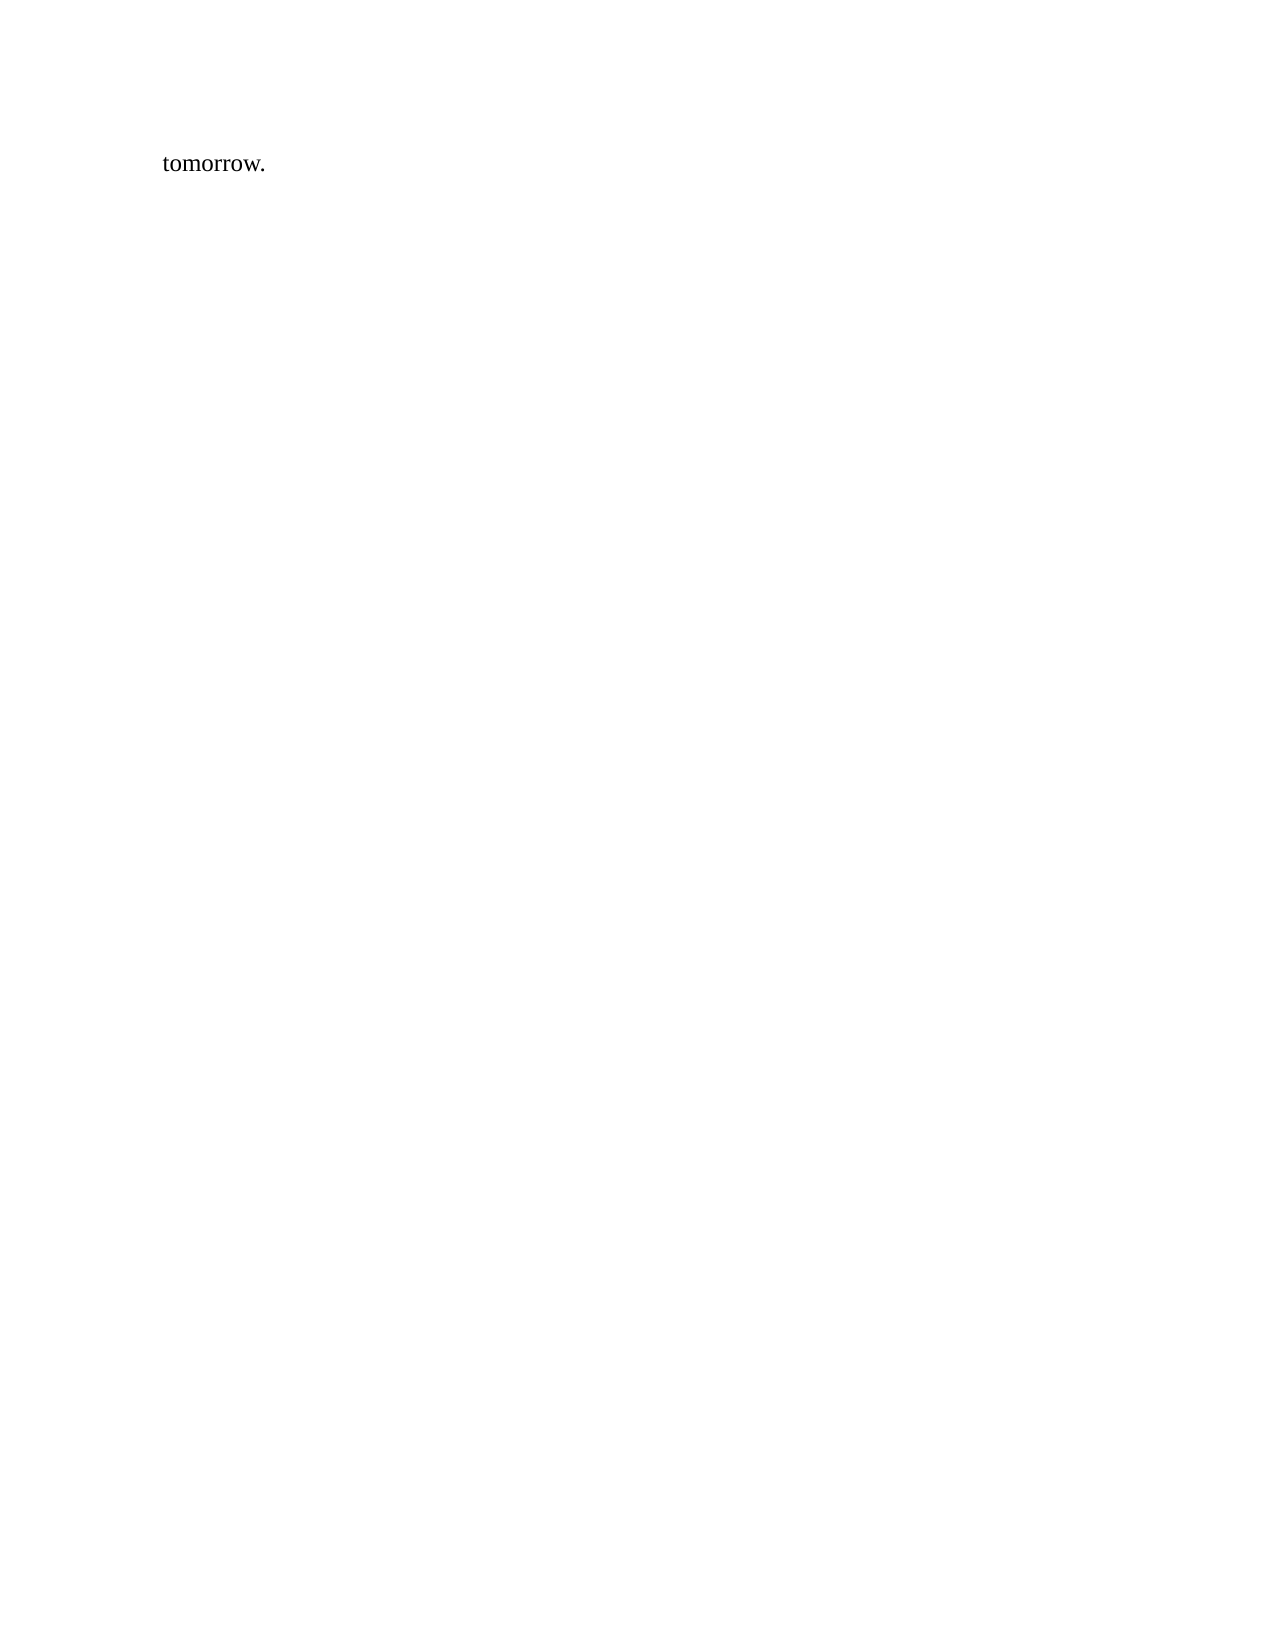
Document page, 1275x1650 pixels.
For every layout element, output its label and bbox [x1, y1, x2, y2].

text [162, 150, 1111, 177]
